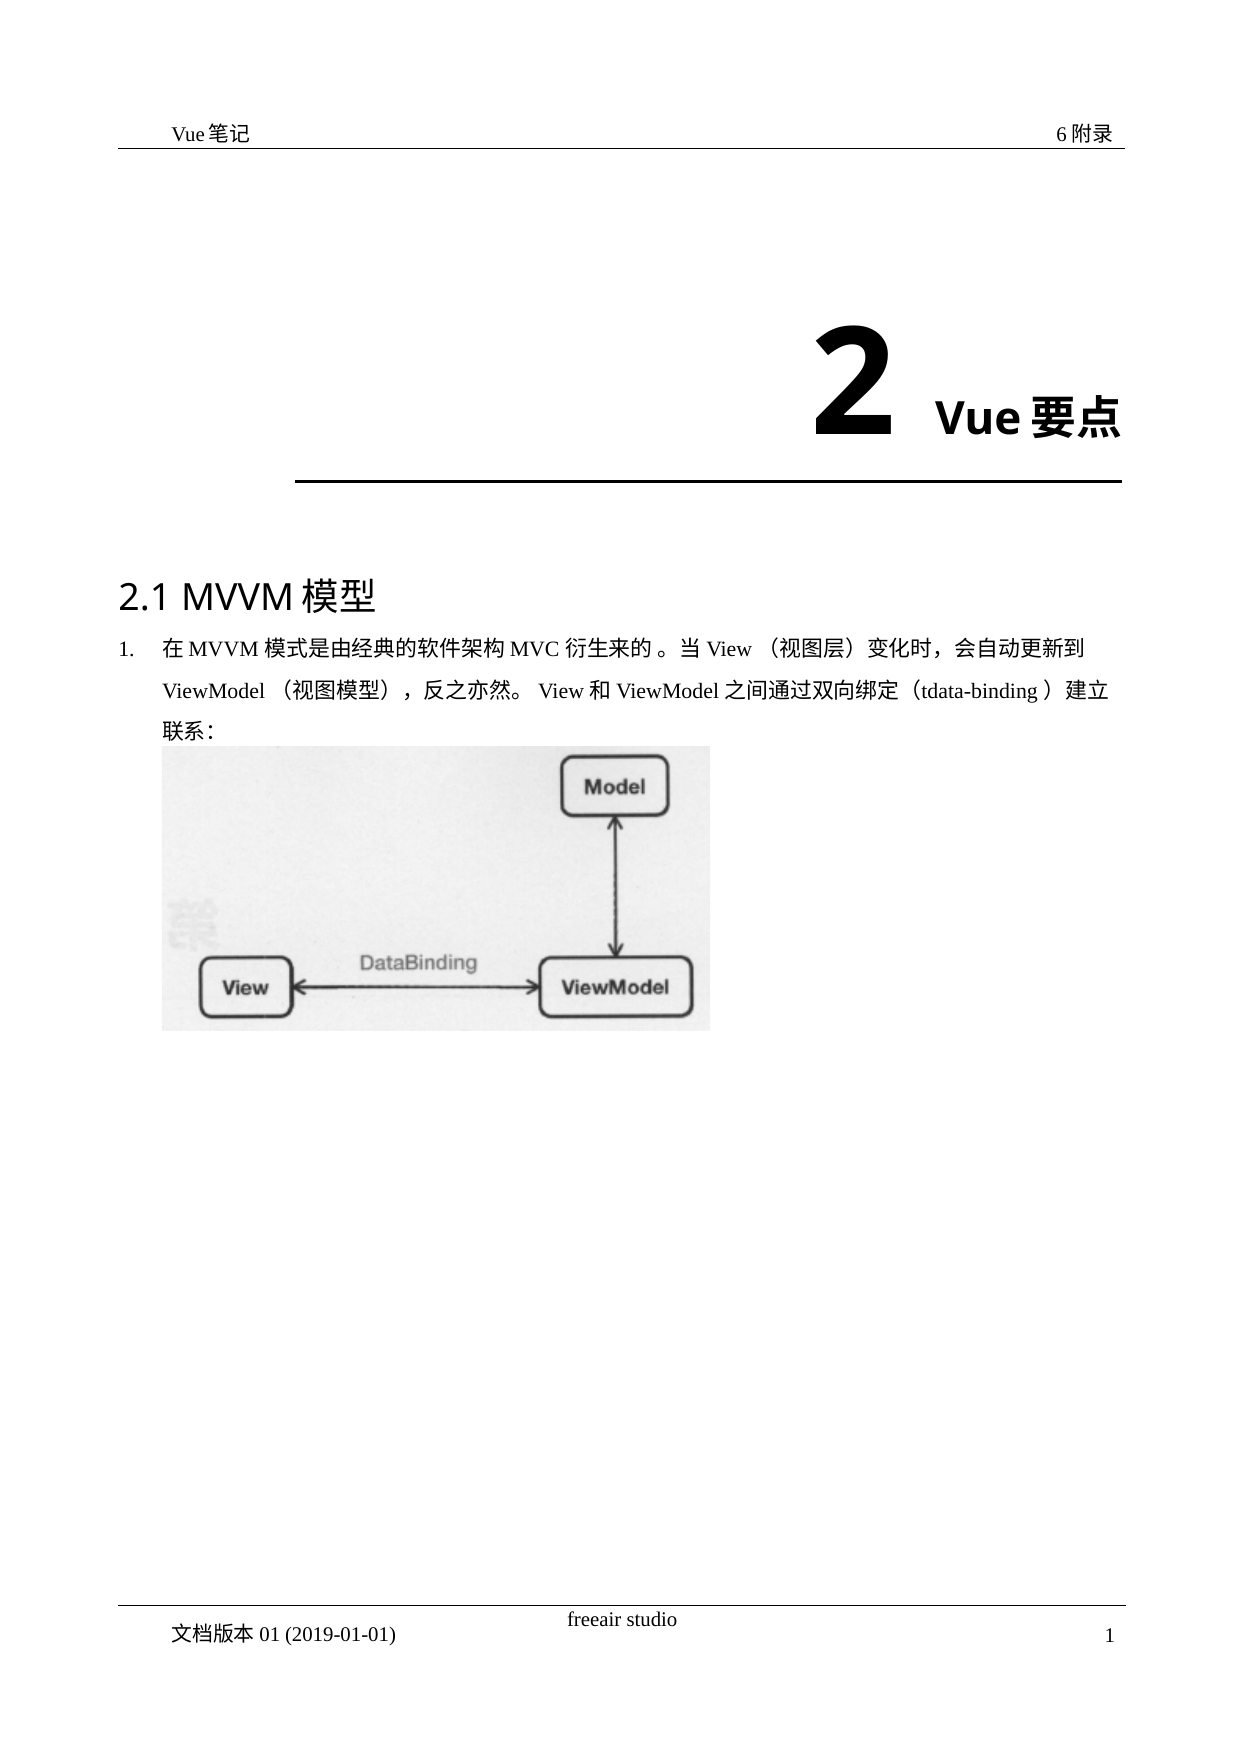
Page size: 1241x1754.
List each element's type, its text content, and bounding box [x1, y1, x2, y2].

picture [161, 746, 711, 1031]
subtitle Vue要点 [295, 274, 1122, 480]
subtitle MVVM模型 [118, 567, 1122, 621]
list 在MVVM 模式是由经典的软件架构 MVC 衍生来的 。当 View （视图层）变化时，会自动更新到ViewModel （视图模型），反之亦然。 View 和ViewModel 之间通过双向绑定（tdata-binding ）建立联系： [118, 621, 1122, 746]
